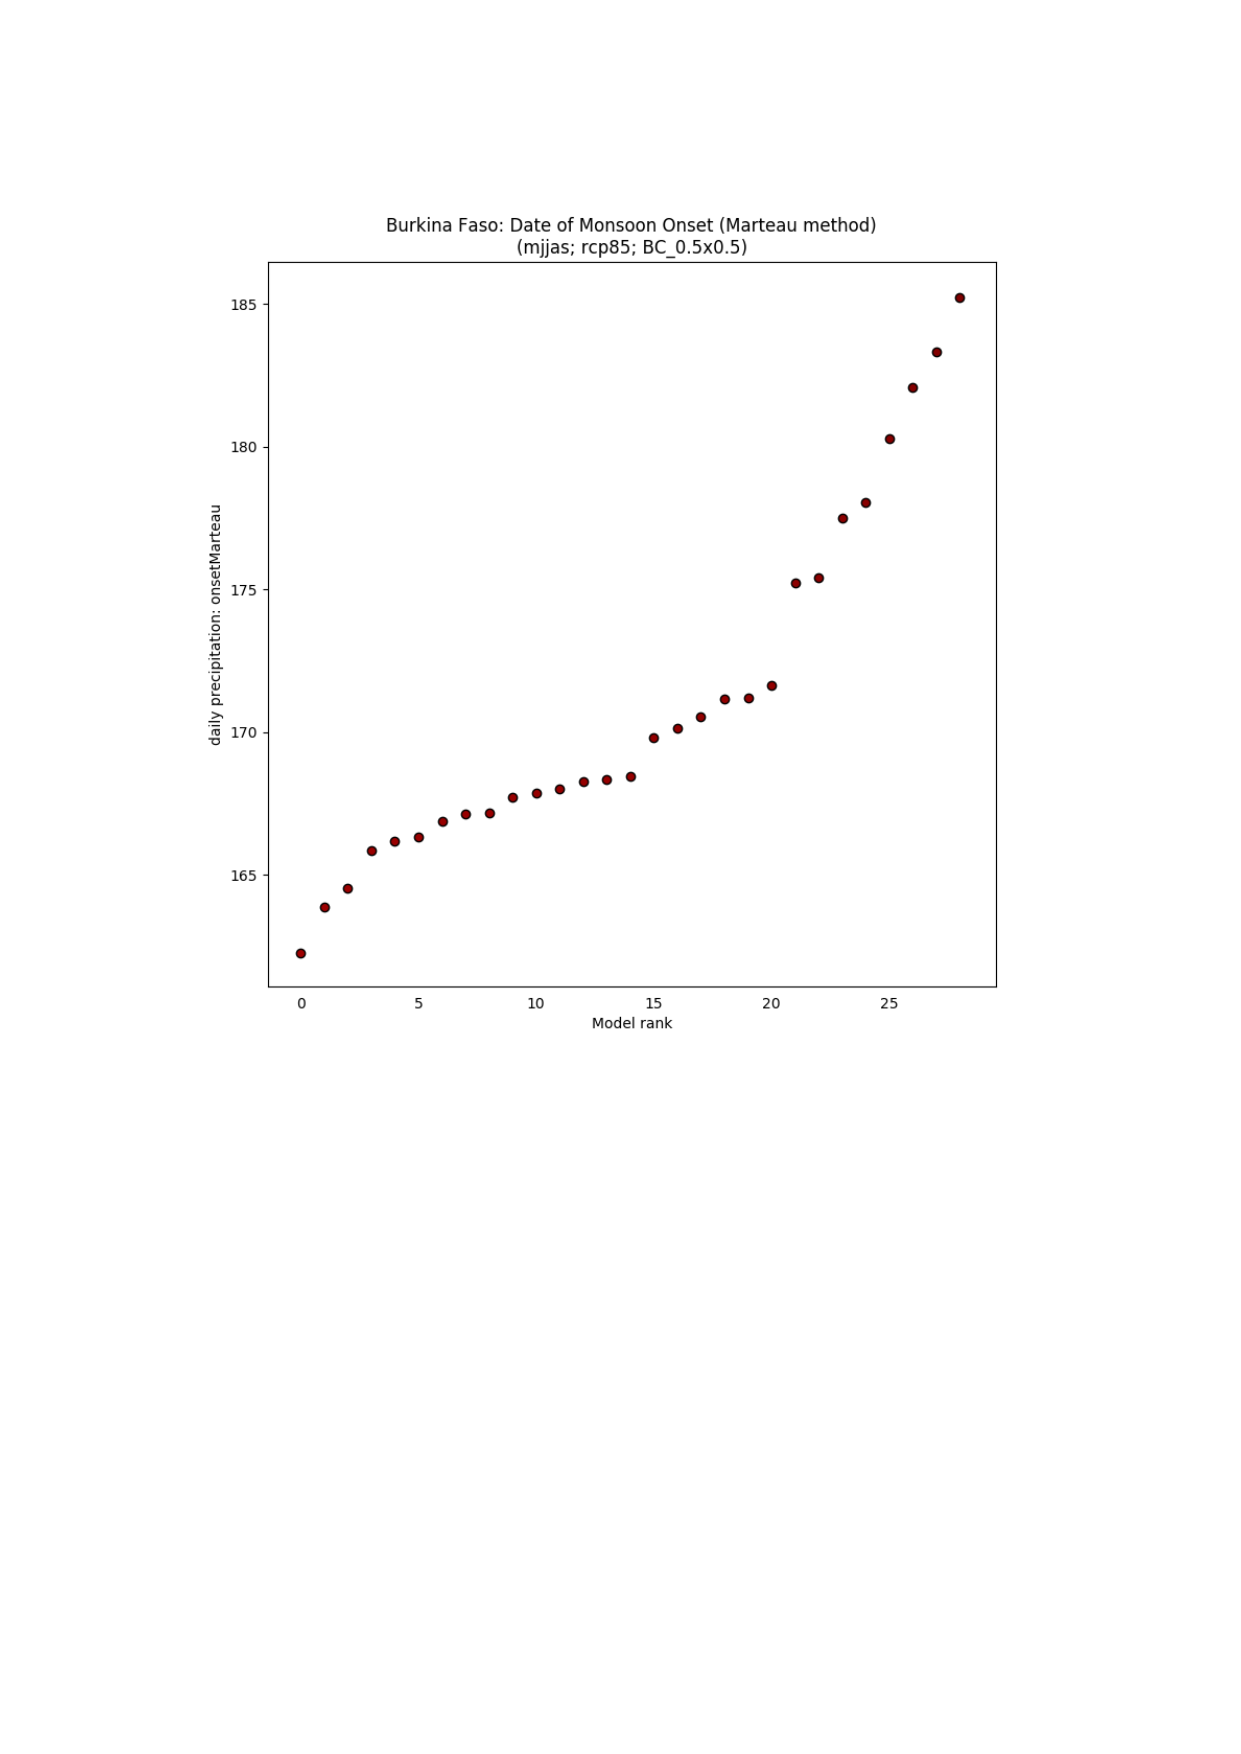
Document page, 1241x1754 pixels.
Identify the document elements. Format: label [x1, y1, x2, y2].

picture [150, 150, 1090, 1090]
